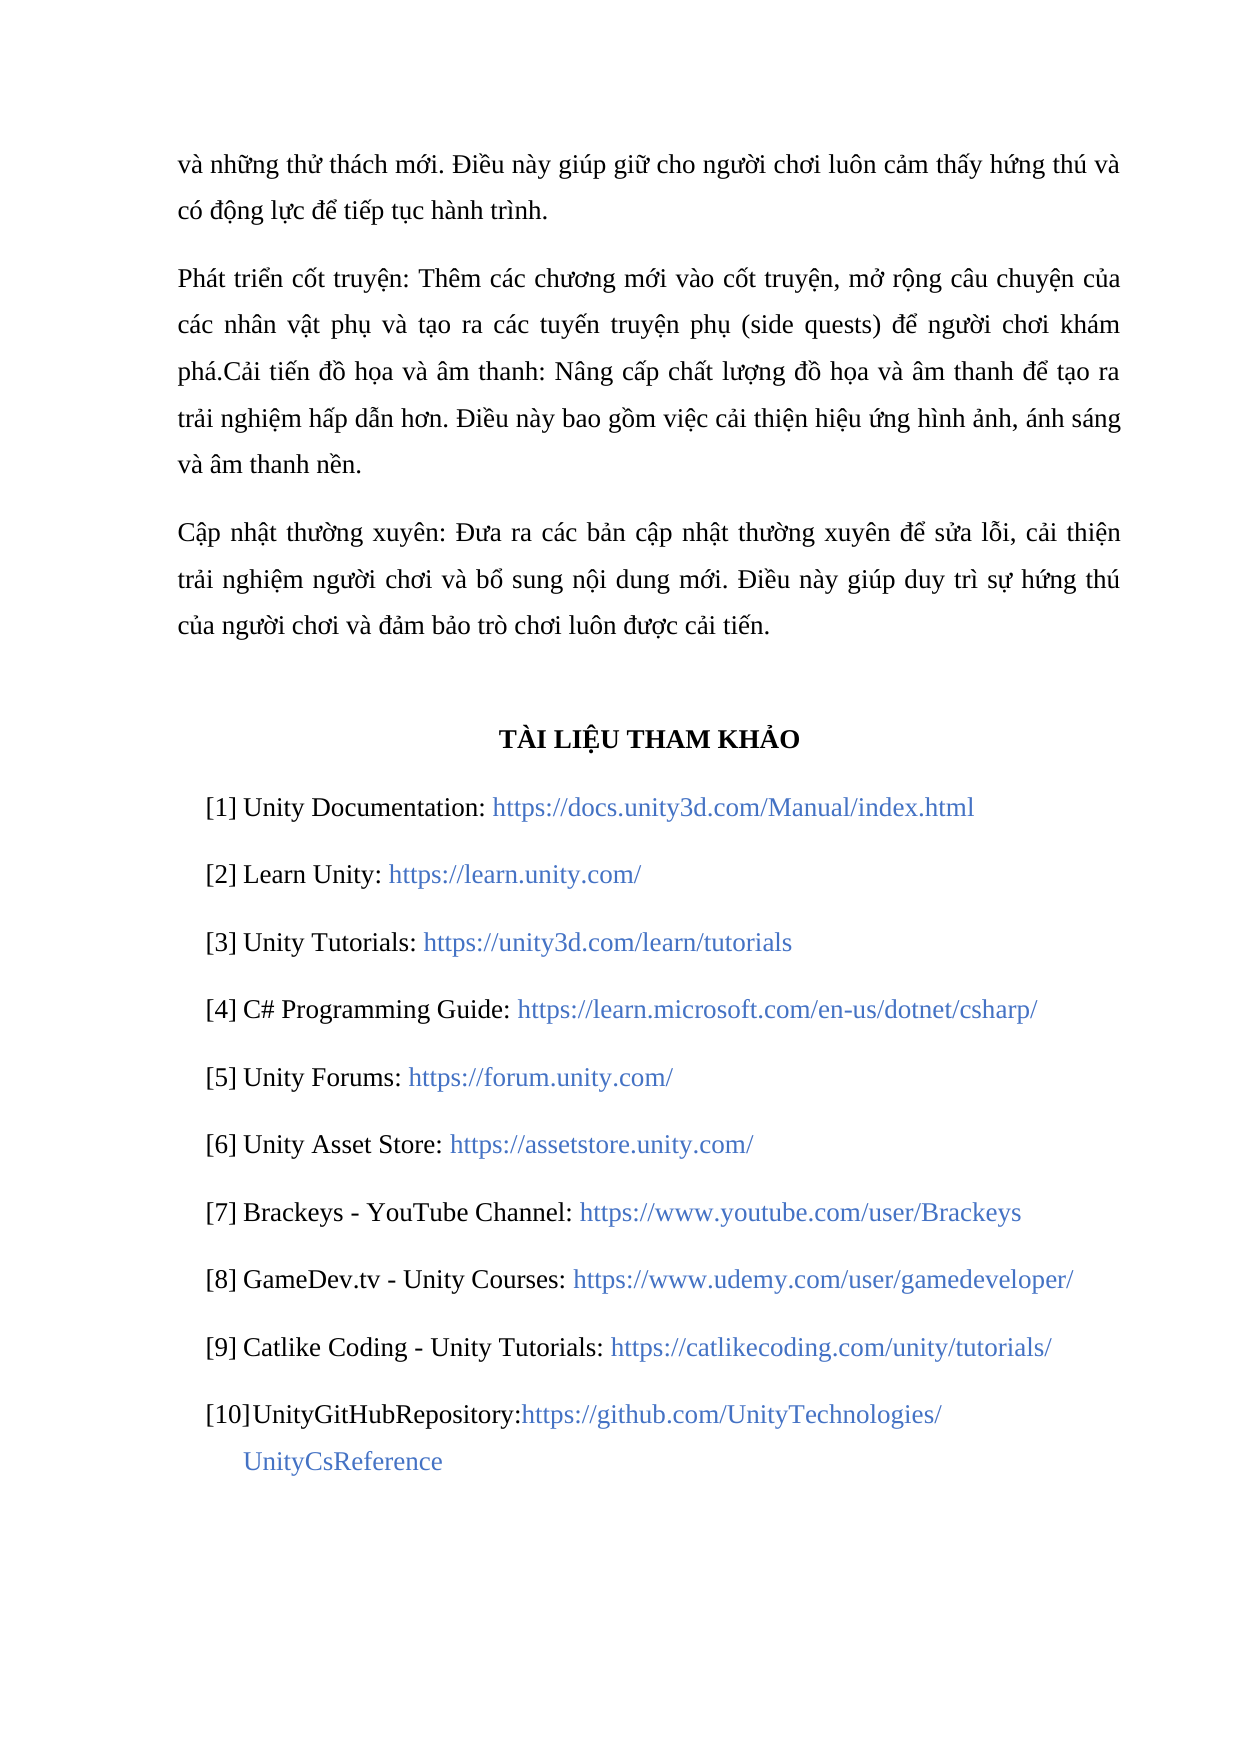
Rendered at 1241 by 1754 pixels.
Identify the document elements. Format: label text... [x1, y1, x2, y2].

text Cập nhật thường xuyên: Đưa ra các bản cập nhật thường xuyên để sửa lỗi, cải thiện trải nghiệm người chơi và bổ sung nội dung mới. Điều này giúp duy trì sự hứng thú của người chơi và đảm bảo trò chơi luôn được cải tiến. [177, 516, 1122, 641]
list Catlike Coding - Unity Tutorials: https://catlikecoding.com/unity/tutorials/ [205, 1331, 1122, 1362]
list Learn Unity: https://learn.unity.com/ [205, 858, 1122, 890]
subtitle TÀI LIỆU THAM KHẢO [177, 723, 1122, 755]
list Unity Forums: https://forum.unity.com/ [205, 1061, 1122, 1092]
list GameDev.tv - Unity Courses: https://www.udemy.com/user/gamedeveloper/ [205, 1263, 1122, 1295]
list Unity Tutorials: https://unity3d.com/learn/tutorials [205, 926, 1122, 957]
text Phát triển cốt truyện: Thêm các chương mới vào cốt truyện, mở rộng câu chuyện của các nhân vật phụ và tạo ra các tuyến truyện phụ (side quests) để người chơi khám phá.Cải tiến đồ họa và âm thanh: Nâng cấp chất lượng đồ họa và âm thanh để tạo ra trải nghiệm hấp dẫn hơn. Điều này bao gồm việc cải thiện hiệu ứng hình ảnh, ánh sáng và âm thanh nền. [177, 262, 1122, 480]
list Brackeys - YouTube Channel: https://www.youtube.com/user/Brackeys [205, 1196, 1122, 1227]
list C# Programming Guide: https://learn.microsoft.com/en-us/dotnet/csharp/ [205, 993, 1122, 1025]
list Unity Asset Store: https://assetstore.unity.com/ [205, 1128, 1122, 1160]
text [177, 148, 1122, 226]
list Unity Documentation: https://docs.unity3d.com/Manual/index.html [205, 791, 1122, 822]
list UnityGitHubRepository:https://github.com/UnityTechnologies/UnityCsReference [205, 1398, 1122, 1476]
